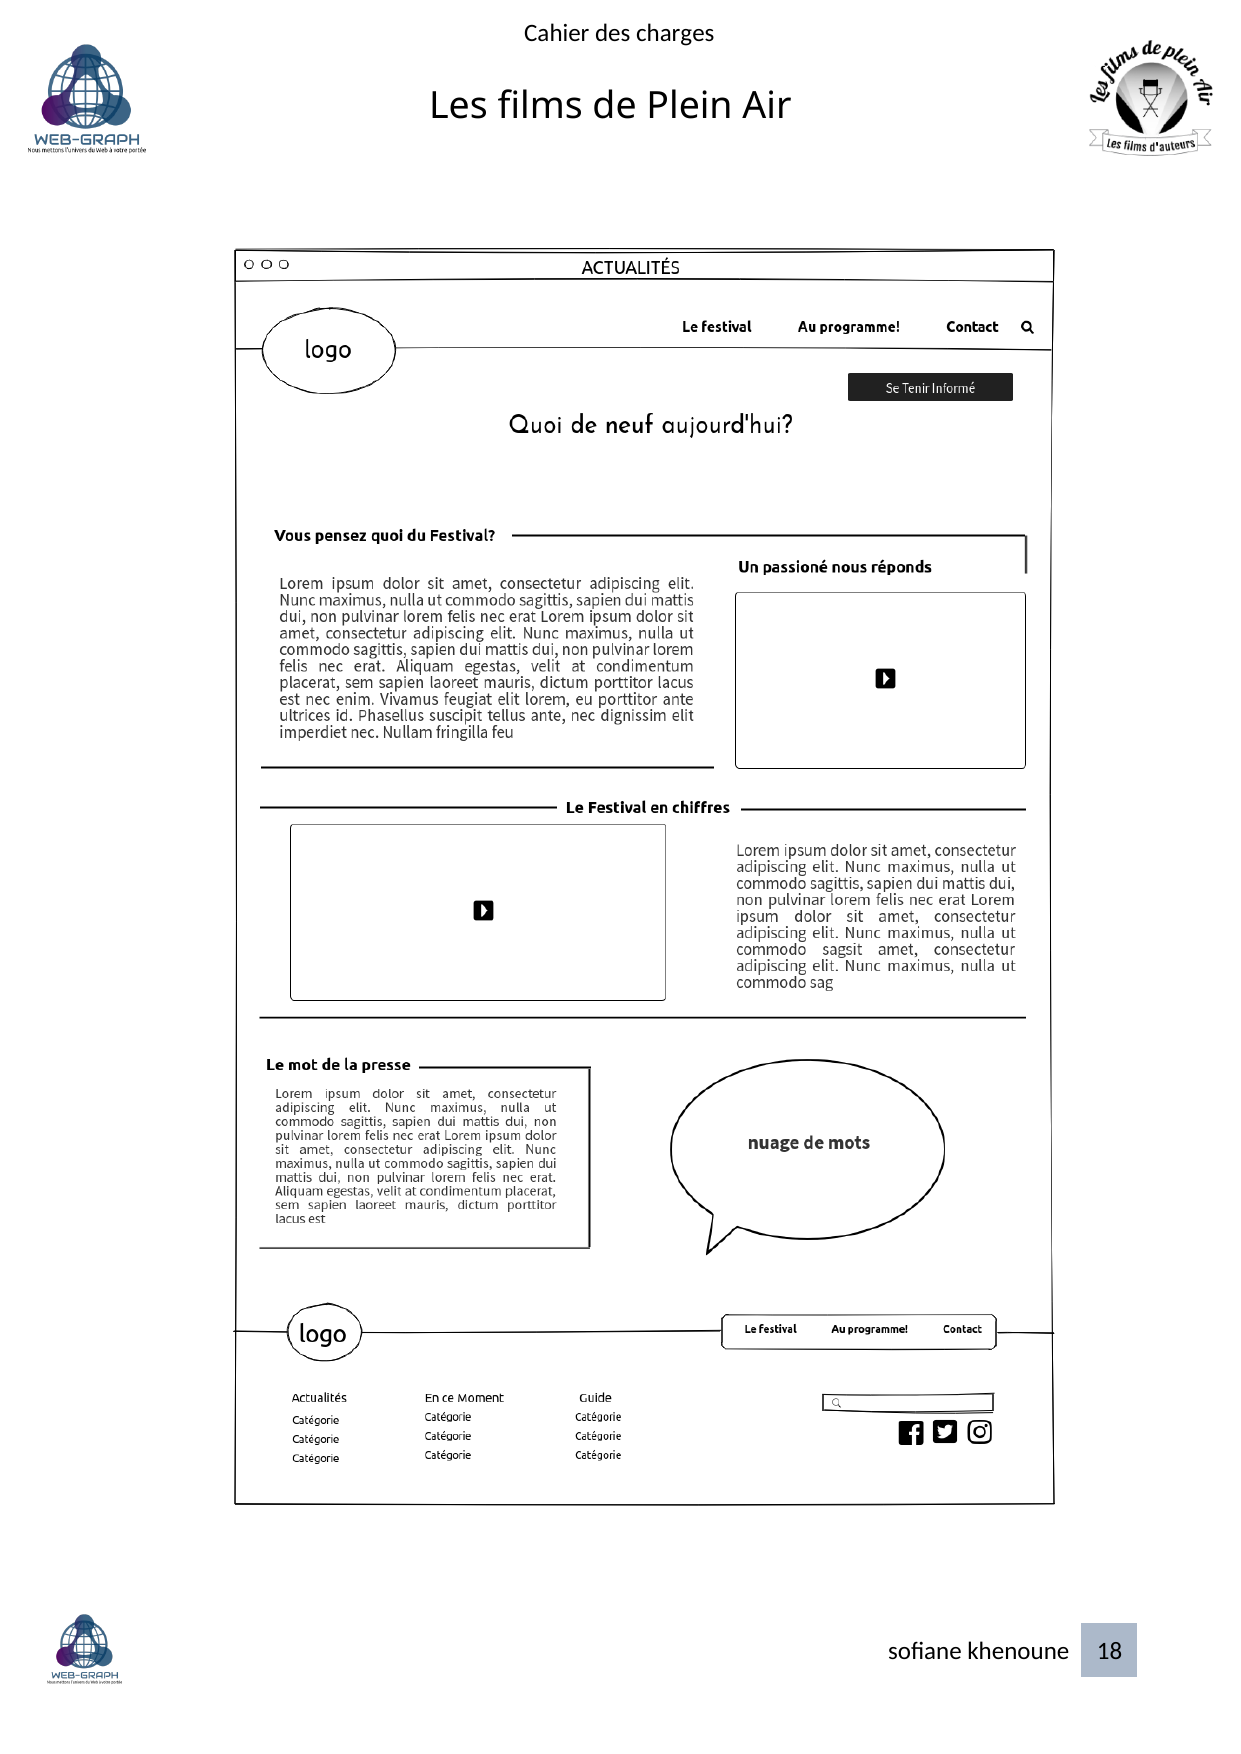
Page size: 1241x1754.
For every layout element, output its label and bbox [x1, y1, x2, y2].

picture [1082, 38, 1219, 157]
picture [21, 33, 152, 164]
picture [173, 241, 1098, 1600]
picture [43, 1607, 126, 1691]
